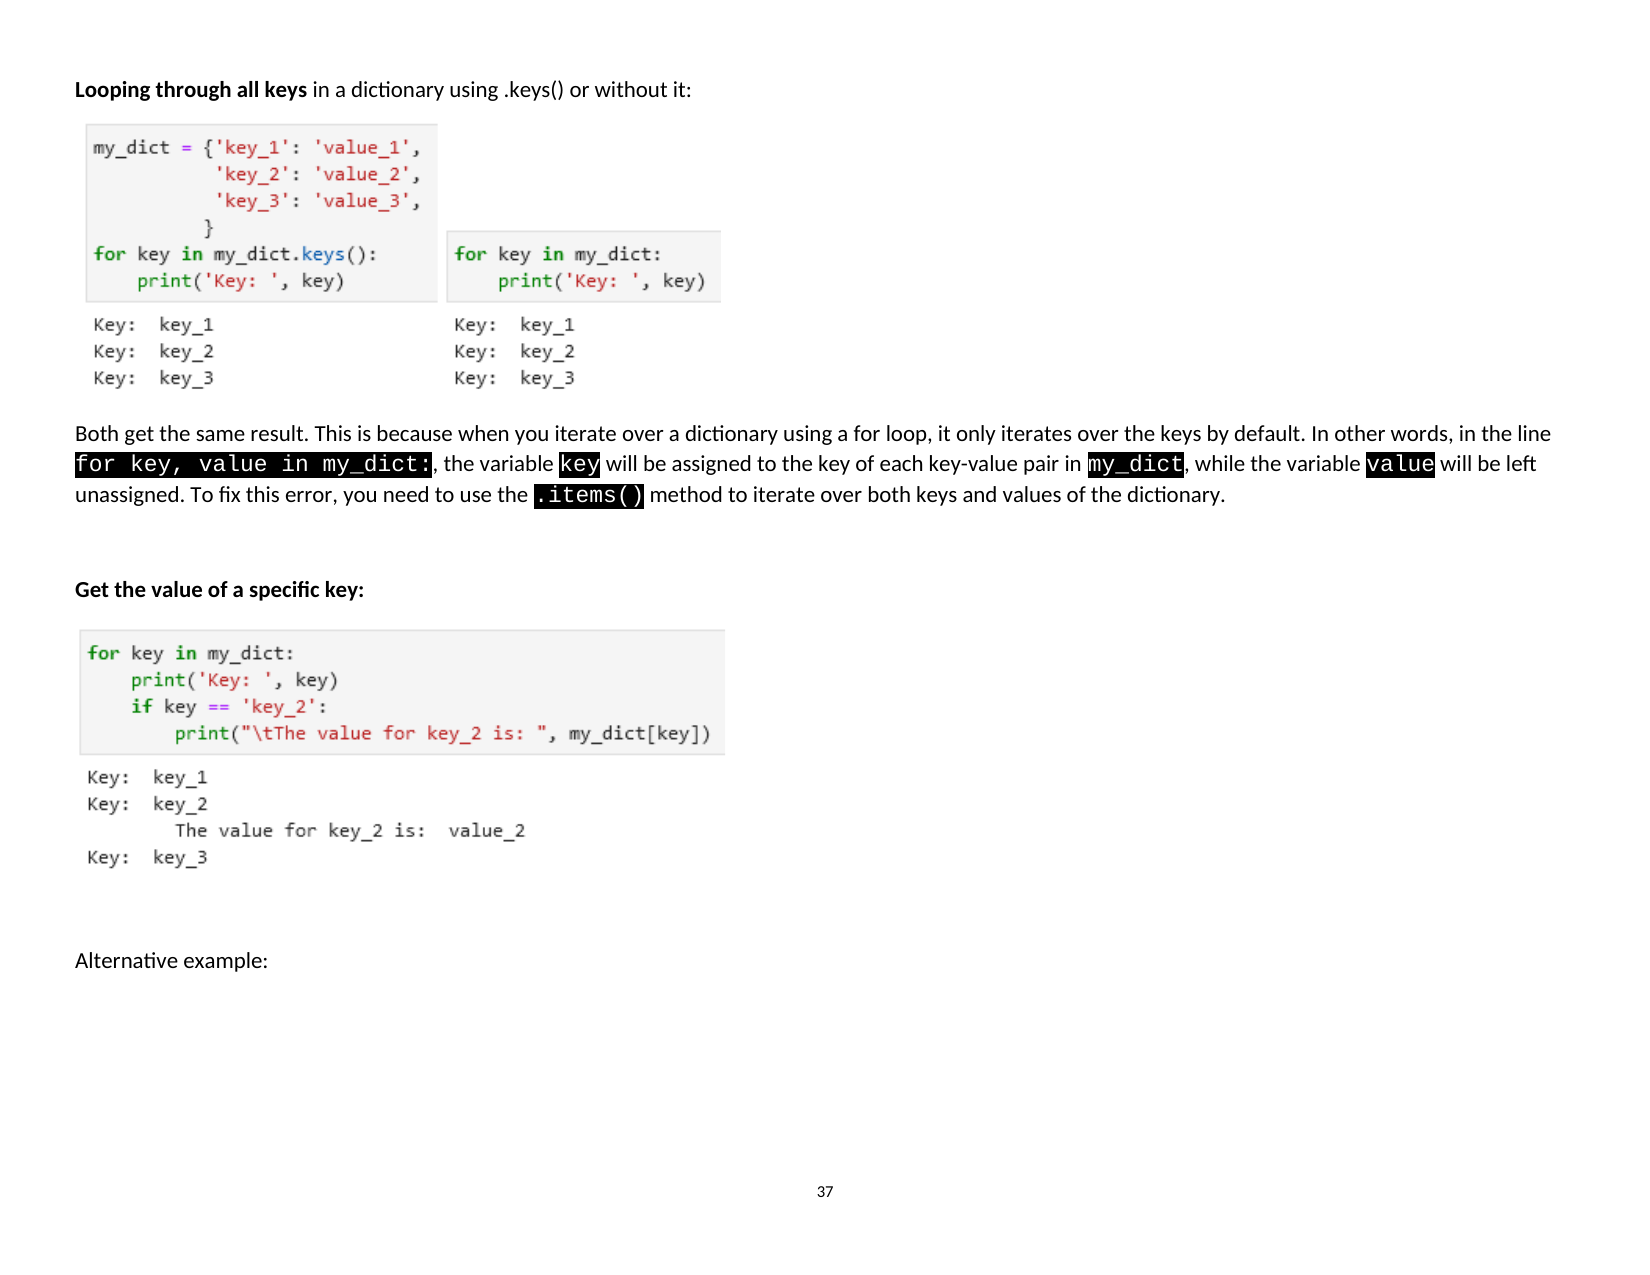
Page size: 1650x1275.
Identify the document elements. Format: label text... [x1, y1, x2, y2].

text Looping through all keys in a dictionary using .keys() or without it: [75, 75, 1575, 103]
picture [442, 223, 721, 400]
text Get the value of a specific key: [75, 575, 1575, 603]
picture [75, 622, 725, 880]
text Alternative example: [75, 946, 1575, 974]
picture [75, 121, 438, 400]
text Both get the same result. This is because when you iterate over a dictionary using a for loop, it only iterates over the keys by default. In other words, in the line for key, value in my_dict:, the variable key will be assigned to the key of each key-value pair in my_dict, while the variable value will be left unassigned. To fix this error, you need to use the .items() method to iterate over both keys and values of the dictionary. [75, 419, 1575, 509]
